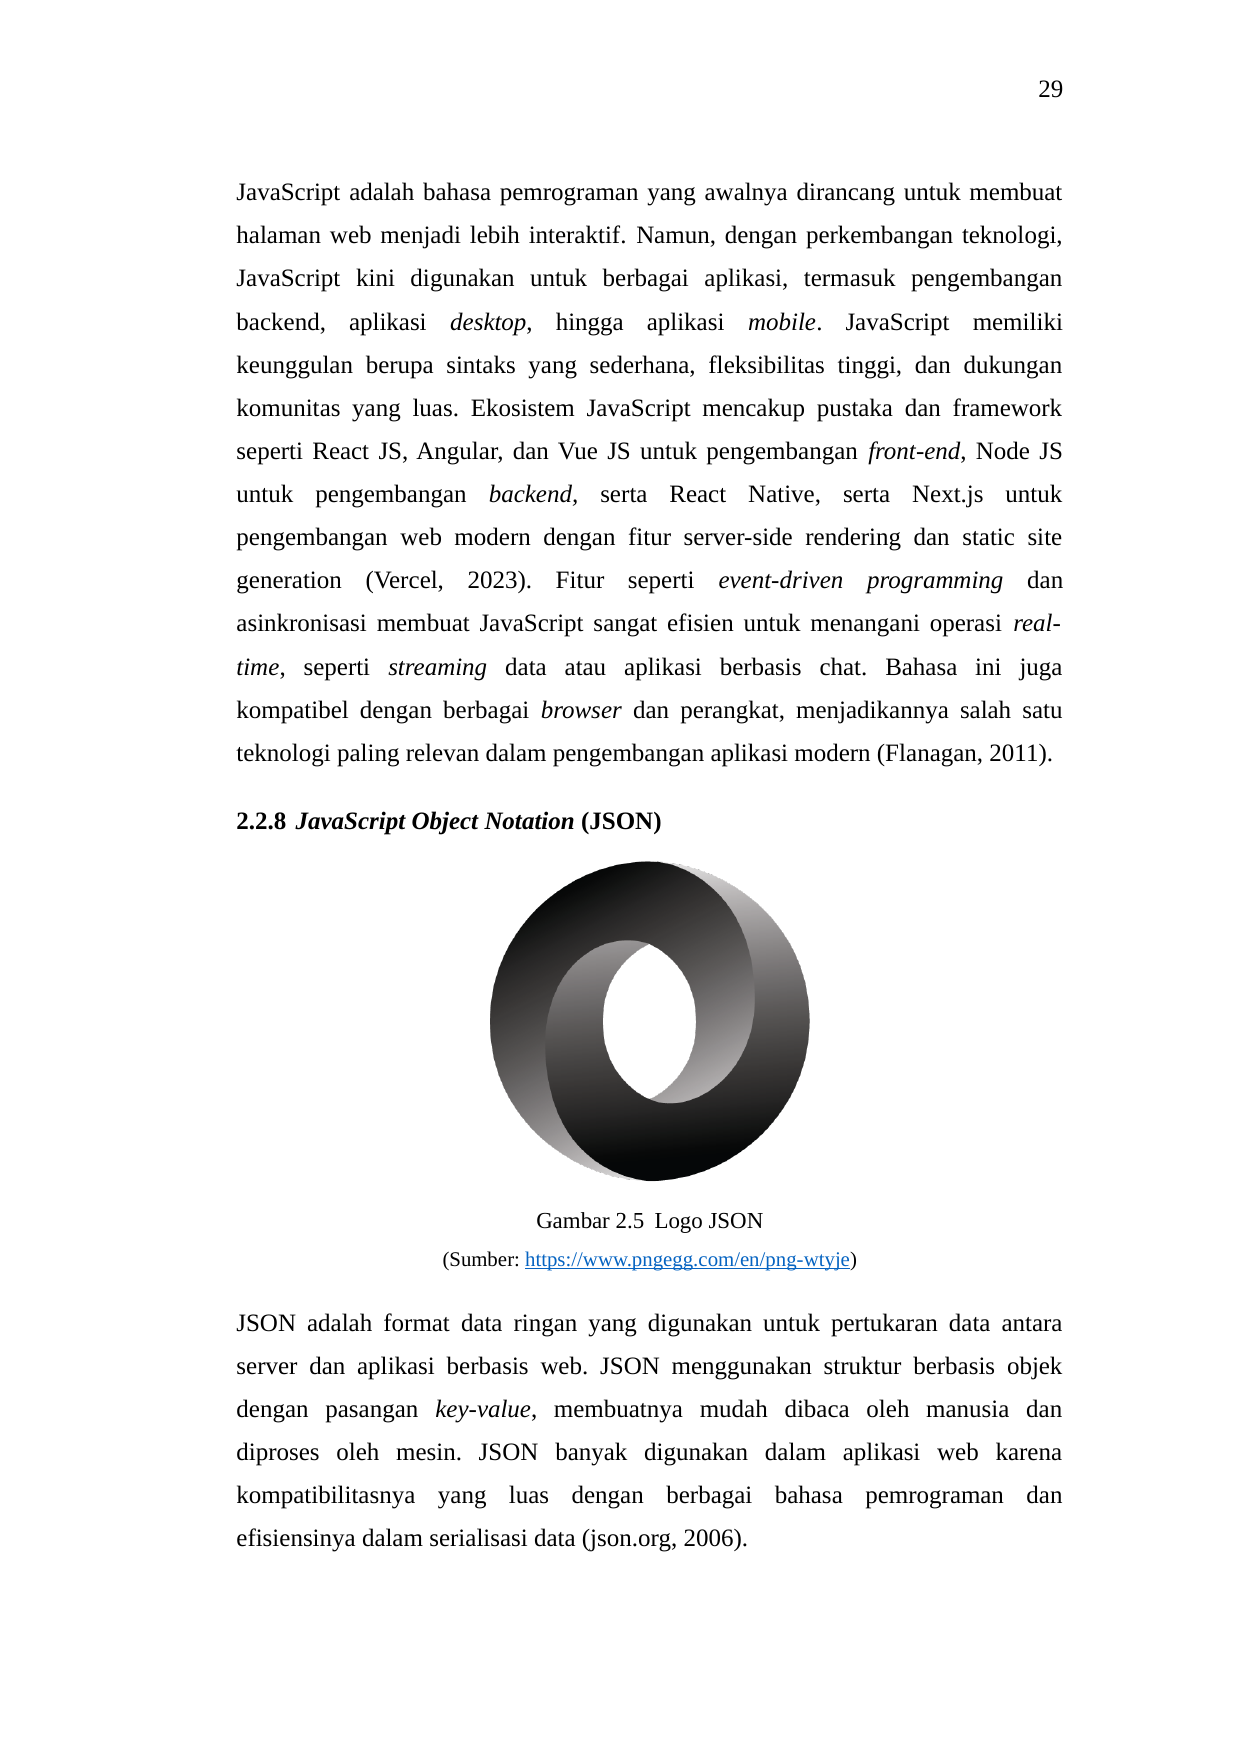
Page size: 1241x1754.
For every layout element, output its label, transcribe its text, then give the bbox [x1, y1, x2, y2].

picture [477, 849, 822, 1193]
text JavaScript Object Notation (JSON) [236, 806, 1063, 835]
text Logo JSON [236, 1207, 1063, 1233]
text (Sumber: https://www.pngegg.com/en/png-wtyje) [236, 1247, 1063, 1271]
text JSON adalah format data ringan yang digunakan untuk pertukaran data antara server dan aplikasi berbasis web. JSON menggunakan struktur berbasis objek dengan pasangan key-value, membuatnya mudah dibaca oleh manusia dan diproses oleh mesin. JSON banyak digunakan dalam aplikasi web karena kompatibilitasnya yang luas dengan berbagai bahasa pemrograman dan efisiensinya dalam serialisasi data (json.org, 2006). [236, 1308, 1063, 1552]
text JavaScript adalah bahasa pemrograman yang awalnya dirancang untuk membuat halaman web menjadi lebih interaktif. Namun, dengan perkembangan teknologi, JavaScript kini digunakan untuk berbagai aplikasi, termasuk pengembangan backend, aplikasi desktop, hingga aplikasi mobile. JavaScript memiliki keunggulan berupa sintaks yang sederhana, fleksibilitas tinggi, dan dukungan komunitas yang luas. Ekosistem JavaScript mencakup pustaka dan framework seperti React JS, Angular, dan Vue JS untuk pengembangan front-end, Node JS untuk pengembangan backend, serta React Native, serta Next.js untuk pengembangan web modern dengan fitur server-side rendering dan static site generation (Vercel, 2023). Fitur seperti event-driven programming dan asinkronisasi membuat JavaScript sangat efisien untuk menangani operasi real-time, seperti streaming data atau aplikasi berbasis chat. Bahasa ini juga kompatibel dengan berbagai browser dan perangkat, menjadikannya salah satu teknologi paling relevan dalam pengembangan aplikasi modern (Flanagan, 2011). [236, 177, 1063, 767]
